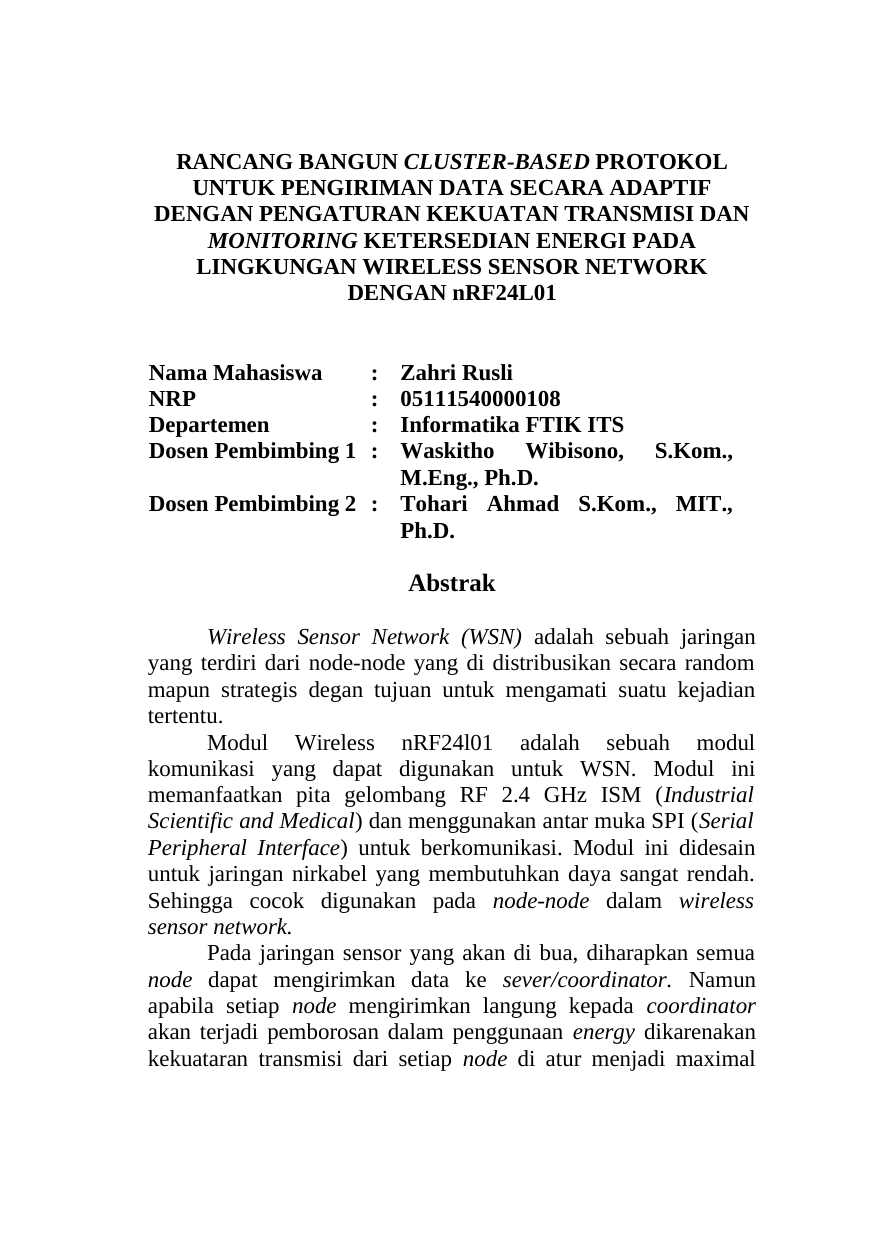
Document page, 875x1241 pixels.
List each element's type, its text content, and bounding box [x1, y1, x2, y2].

table_cell Dosen Pembimbing 2 [147, 490, 369, 568]
text Modul Wireless nRF24l01 adalah sebuah modul komunikasi yang dapat digunakan untuk WSN. Modul ini memanfaatkan pita gelombang RF 2.4 GHz ISM (Industrial Scientific and Medical) dan menggunakan antar muka SPI (Serial Peripheral Interface) untuk berkomunikasi. Modul ini didesain untuk jaringan nirkabel yang membutuhkan daya sangat rendah. Sehingga cocok digunakan pada node-node dalam wireless sensor network. [148, 728, 756, 939]
table_header : [369, 359, 399, 385]
table_header Nama Mahasiswa [147, 359, 369, 385]
table_cell Informatika FTIK ITS [399, 411, 734, 438]
table_cell Waskitho Wibisono, S.Kom., M.Eng., Ph.D. [399, 438, 734, 490]
table_cell : [369, 490, 399, 568]
text Wireless Sensor Network (WSN) adalah sebuah jaringan yang terdiri dari node-node yang di distribusikan secara random mapun strategis degan tujuan untuk mengamati suatu kejadian tertentu. [148, 623, 756, 728]
text RANCANG BANGUN CLUSTER-BASED PROTOKOL UNTUK PENGIRIMAN DATA SECARA ADAPTIF DENGAN PENGATURAN KEKUATAN TRANSMISI DAN MONITORING KETERSEDIAN ENERGI PADA LINGKUNGAN WIRELESS SENSOR NETWORK DENGAN nRF24L01 [148, 148, 756, 306]
table_cell : [369, 438, 399, 490]
table_cell 05111540000108 [399, 385, 734, 411]
table_cell Dosen Pembimbing 1 [147, 438, 369, 490]
table_cell Departemen [147, 411, 369, 438]
table_header Zahri Rusli [399, 359, 734, 385]
table_cell NRP [147, 385, 369, 411]
subtitle Abstrak [148, 568, 756, 597]
table_cell Tohari Ahmad S.Kom., MIT., Ph.D. [399, 490, 734, 568]
table_cell : [369, 411, 399, 438]
table_cell : [369, 385, 399, 411]
